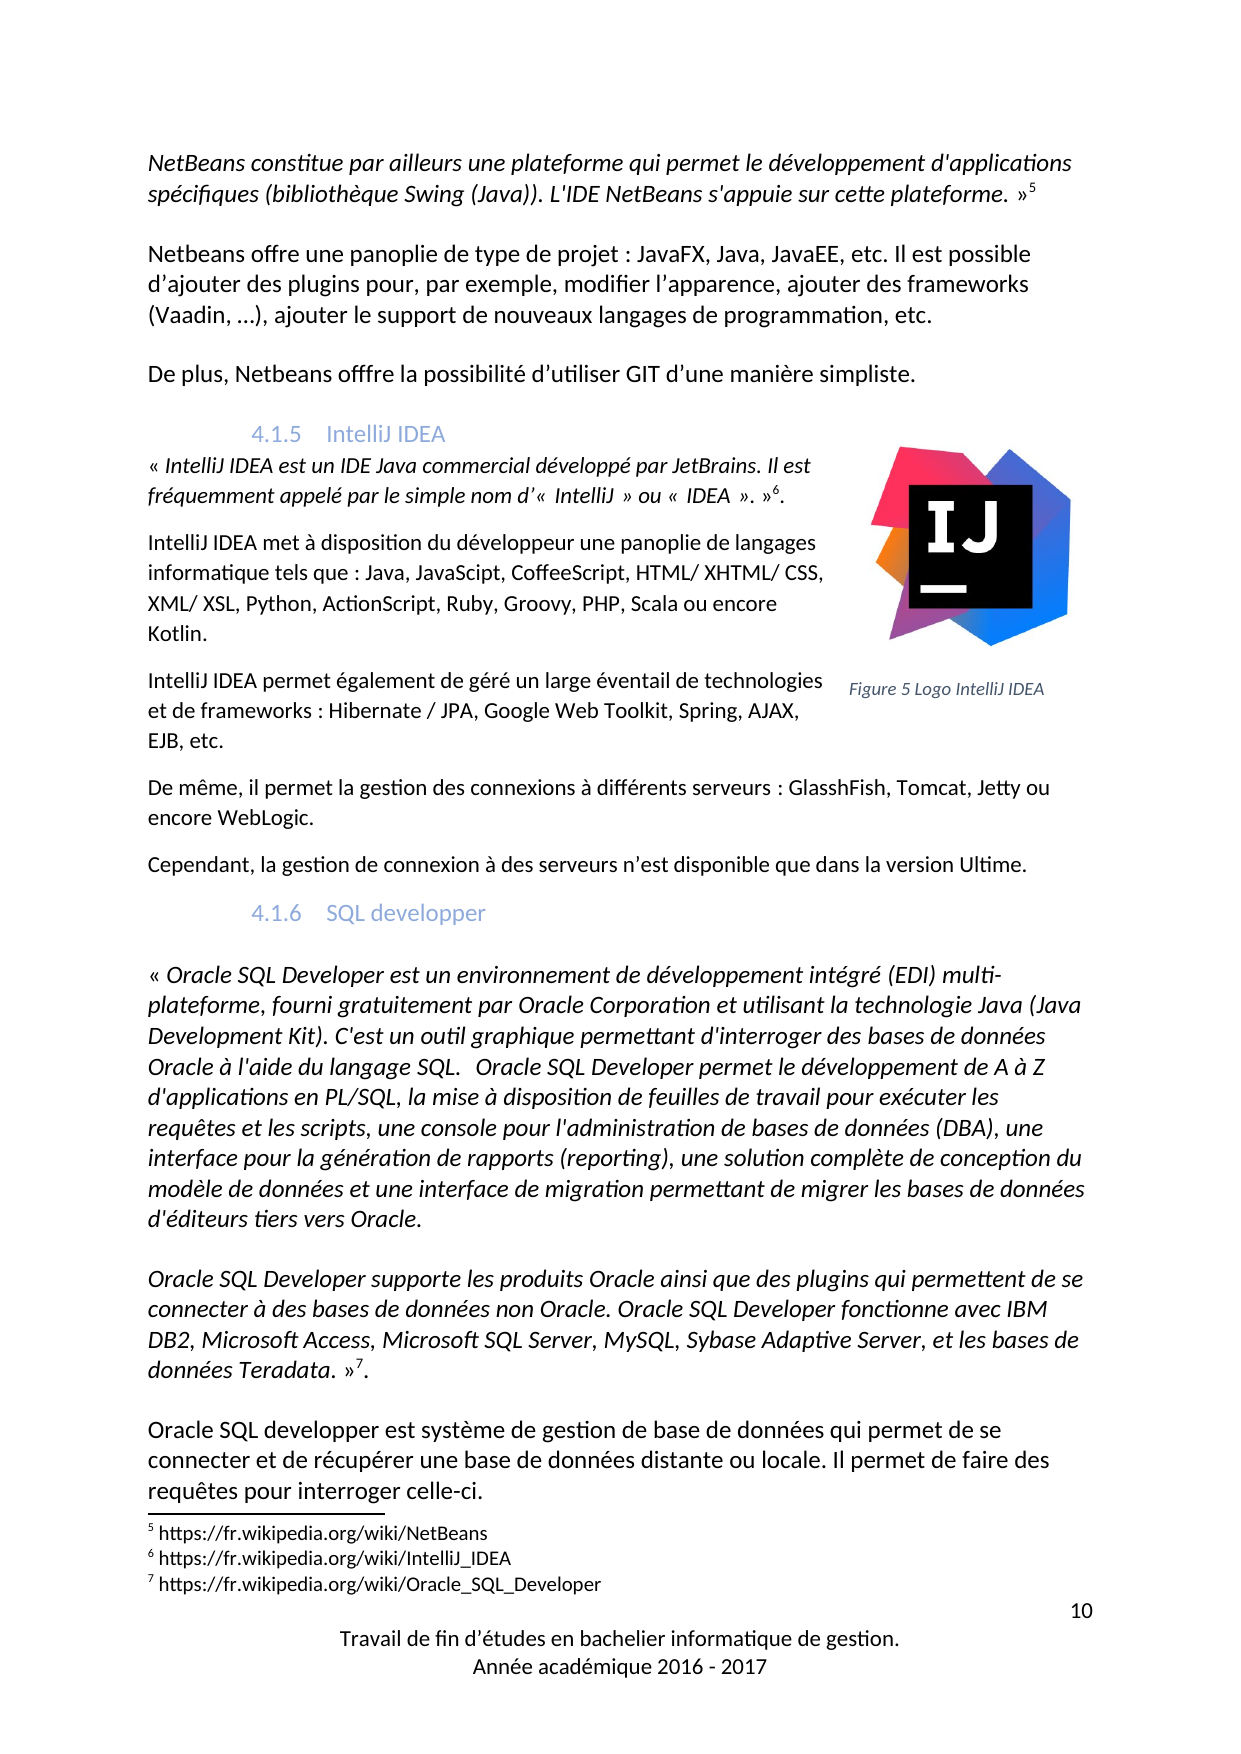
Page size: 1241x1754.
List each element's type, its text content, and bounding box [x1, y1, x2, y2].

text De même, il permet la gestion des connexions à différents serveurs : GlasshFish, Tomcat, Jetty ou encore WebLogic. [148, 773, 1093, 831]
text IntelliJ IDEA permet également de géré un large éventail de technologies et de frameworks : Hibernate / JPA, Google Web Toolkit, Spring, AJAX, EJB, etc. [148, 666, 1093, 754]
text Cependant, la gestion de connexion à des serveurs n’est disponible que dans la version Ultime. [148, 850, 1093, 878]
text « IntelliJ IDEA est un IDE Java commercial développé par JetBrains. Il est fréquemment appelé par le simple nom d’« IntelliJ » ou « IDEA ». ». [148, 451, 848, 509]
text Netbeans offre une panoplie de type de projet : JavaFX, Java, JavaEE, etc. Il est possible d’ajouter des plugins pour, par exemple, modifier l’apparence, ajouter des frameworks (Vaadin, …), ajouter le support de nouveaux langages de programmation, etc. [148, 238, 1093, 329]
text Oracle SQL developper est système de gestion de base de données qui permet de se connecter et de récupérer une base de données distante ou locale. Il permet de faire des requêtes pour interroger celle-ci. [148, 1414, 1093, 1506]
text SQL developper [251, 897, 1093, 927]
text De plus, Netbeans offfre la possibilité d’utiliser GIT d’une manière simpliste. [148, 358, 1093, 389]
text IntelliJ IDEA met à disposition du développeur une panoplie de langages informatique tels que : Java, JavaScipt, CoffeeScript, HTML/ XHTML/ CSS, XML/ XSL, Python, ActionScript, Ruby, Groovy, PHP, Scala ou encore Kotlin. [148, 528, 848, 647]
text NetBeans constitue par ailleurs une plateforme qui permet le développement d'applications spécifiques (bibliothèque Swing (Java)). L'IDE NetBeans s'appuie sur cette plateforme. » [148, 148, 1093, 209]
text IntelliJ IDEA [251, 418, 1093, 449]
text « Oracle SQL Developer est un environnement de développement intégré (EDI) multi-plateforme, fourni gratuitement par Oracle Corporation et utilisant la technologie Java (Java Development Kit). C'est un outil graphique permettant d'interroger des bases de données Oracle à l'aide du langage SQL. Oracle SQL Developer permet le développement de A à Z d'applications en PL/SQL, la mise à disposition de feuilles de travail pour exécuter les requêtes et les scripts, une console pour l'administration de bases de données (DBA), une interface pour la génération de rapports (reporting), une solution complète de conception du modèle de données et une interface de migration permettant de migrer les bases de données d'éditeurs tiers vers Oracle. [148, 959, 1093, 1234]
text Oracle SQL Developer supporte les produits Oracle ainsi que des plugins qui permettent de se connecter à des bases de données non Oracle. Oracle SQL Developer fonctionne avec IBM DB2, Microsoft Access, Microsoft SQL Server, MySQL, Sybase Adaptive Server, et les bases de données Teradata. ». [148, 1263, 1093, 1385]
picture [848, 424, 1093, 668]
